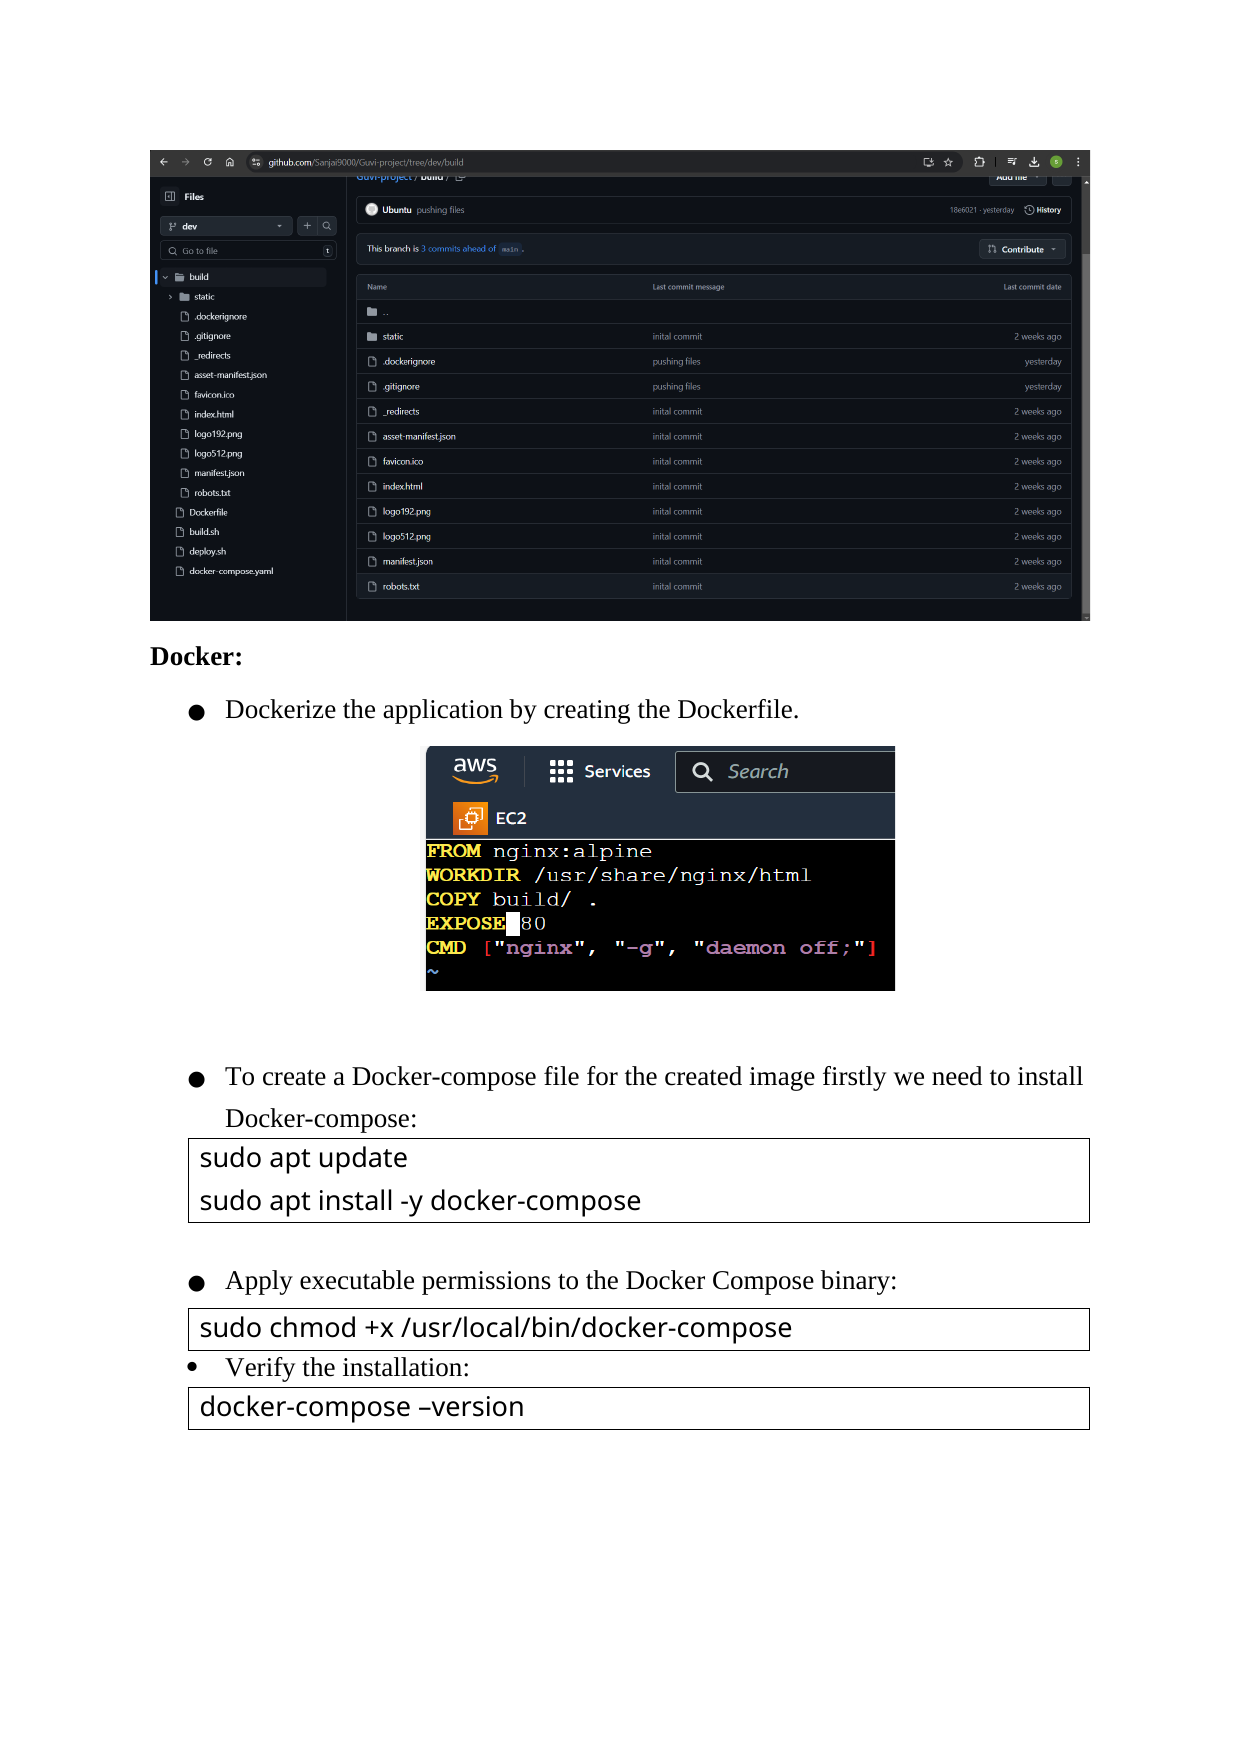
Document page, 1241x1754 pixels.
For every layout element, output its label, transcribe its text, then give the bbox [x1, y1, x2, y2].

list To create a Docker-compose file for the created image firstly we need to install Docker-compose: [187, 1055, 1090, 1133]
list Verify the installation: [187, 1351, 1090, 1382]
picture [420, 746, 896, 991]
table_header sudo apt update sudo apt install -y docker-compose [189, 1139, 1089, 1222]
list Dockerize the application by creating the Dockerfile. [187, 687, 1090, 730]
list Apply executable permissions to the Docker Compose binary: [187, 1259, 1090, 1302]
table_header sudo chmod +x /usr/local/bin/docker-compose [189, 1309, 1089, 1350]
table_header docker-compose –version [189, 1388, 1089, 1428]
text Docker: [150, 640, 1090, 671]
picture [150, 150, 1091, 621]
